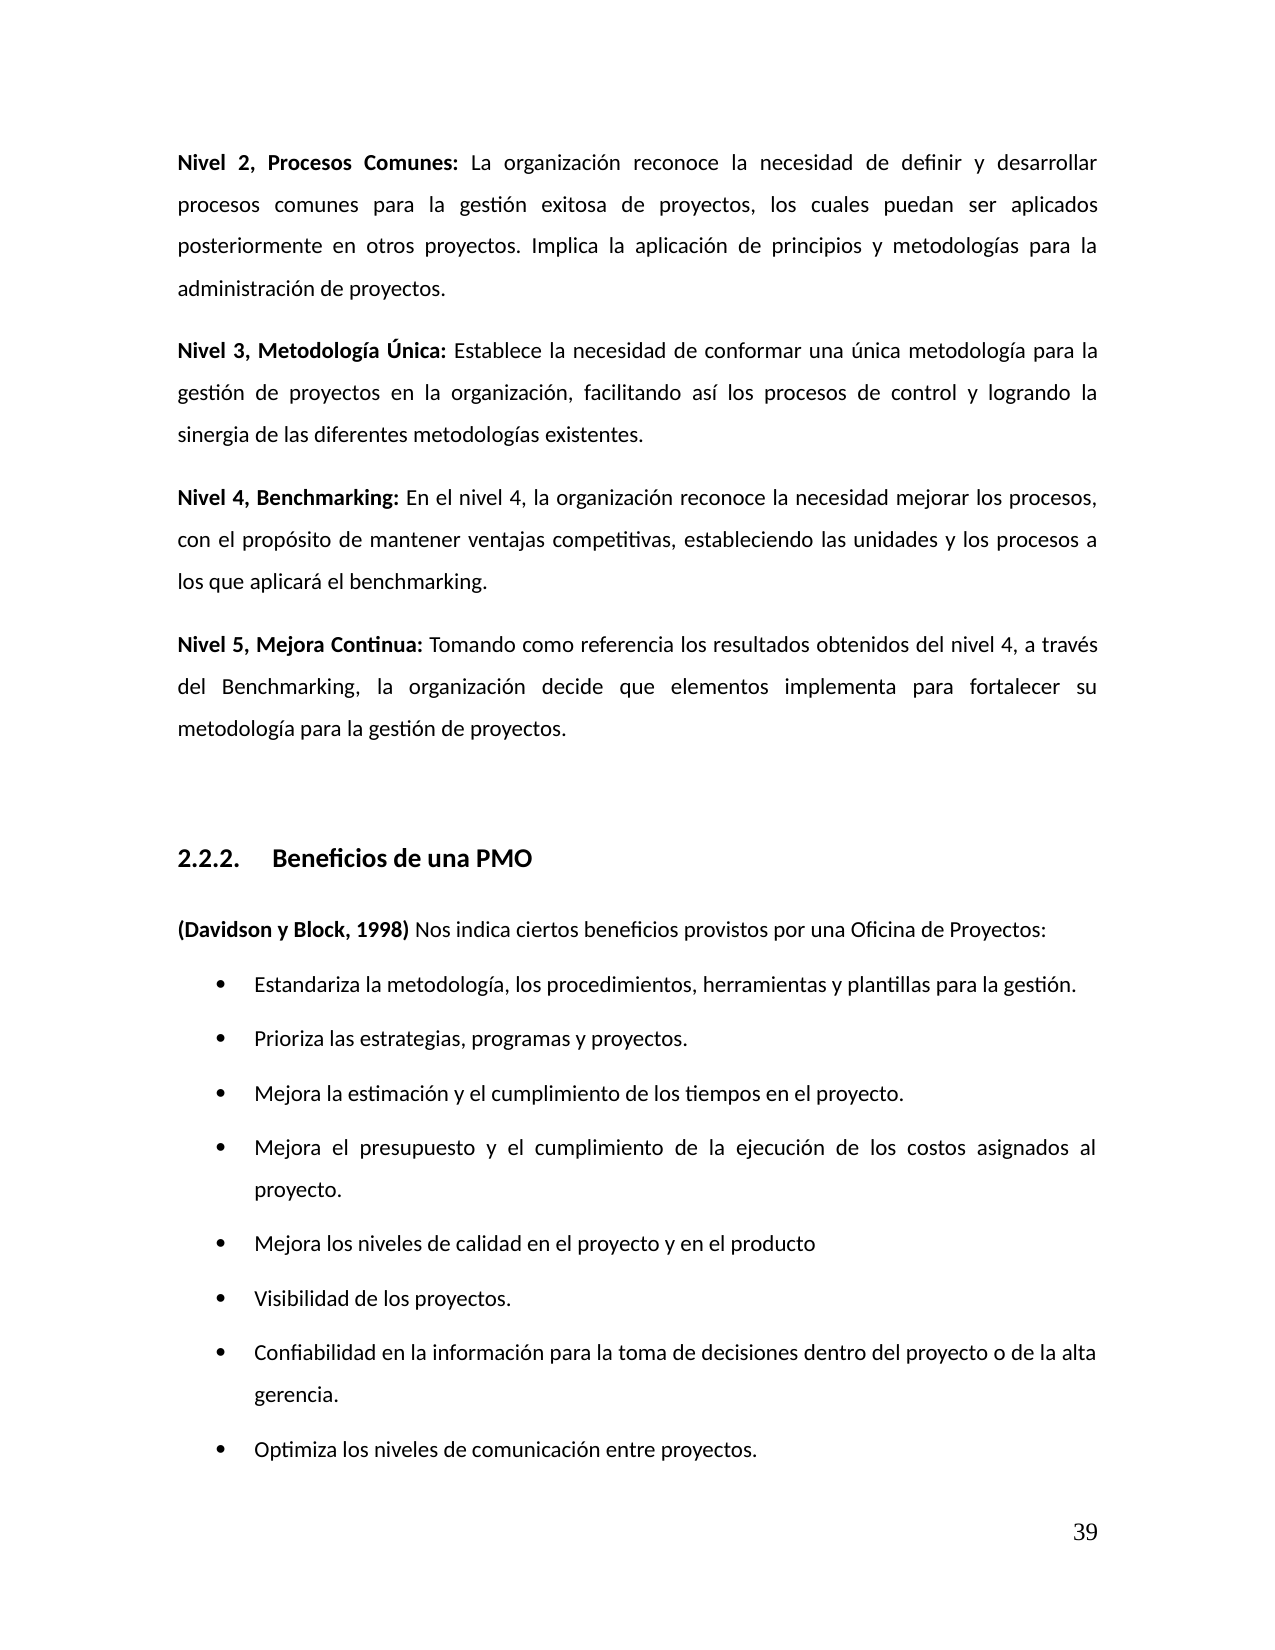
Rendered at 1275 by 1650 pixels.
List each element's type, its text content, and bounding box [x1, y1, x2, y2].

list Optimiza los niveles de comunicación entre proyectos. [217, 1435, 1098, 1463]
list Mejora los niveles de calidad en el proyecto y en el producto [217, 1229, 1098, 1258]
list Nivel 2, Procesos Comunes: La organización reconoce la necesidad de definir y desarrollar procesos comunes para la gestión exitosa de proyectos, los cuales puedan ser aplicados posteriormente en otros proyectos. Implica la aplicación de principios y metodologías para la administración de proyectos. [177, 148, 1098, 302]
list Visibilidad de los proyectos. [217, 1284, 1098, 1312]
subtitle Beneficios de una PMO [177, 841, 1098, 874]
list Confiabilidad en la información para la toma de decisiones dentro del proyecto o de la alta gerencia. [217, 1338, 1098, 1408]
list Mejora el presupuesto y el cumplimiento de la ejecución de los costos asignados al proyecto. [217, 1133, 1098, 1203]
list Nivel 5, Mejora Continua: Tomando como referencia los resultados obtenidos del nivel 4, a través del Benchmarking, la organización decide que elementos implementa para fortalecer su metodología para la gestión de proyectos. [177, 630, 1098, 742]
list Mejora la estimación y el cumplimiento de los tiempos en el proyecto. [217, 1079, 1098, 1107]
list Nivel 4, Benchmarking: En el nivel 4, la organización reconoce la necesidad mejorar los procesos, con el propósito de mantener ventajas competitivas, estableciendo las unidades y los procesos a los que aplicará el benchmarking. [177, 483, 1098, 595]
list Prioriza las estrategias, programas y proyectos. [217, 1024, 1098, 1052]
list (Davidson y Block, 1998) Nos indica ciertos beneficios provistos por una Oficina de Proyectos: [177, 915, 1098, 943]
list Estandariza la metodología, los procedimientos, herramientas y plantillas para la gestión. [217, 970, 1098, 998]
list Nivel 3, Metodología Única: Establece la necesidad de conformar una única metodología para la gestión de proyectos en la organización, facilitando así los procesos de control y logrando la sinergia de las diferentes metodologías existentes. [177, 336, 1098, 448]
